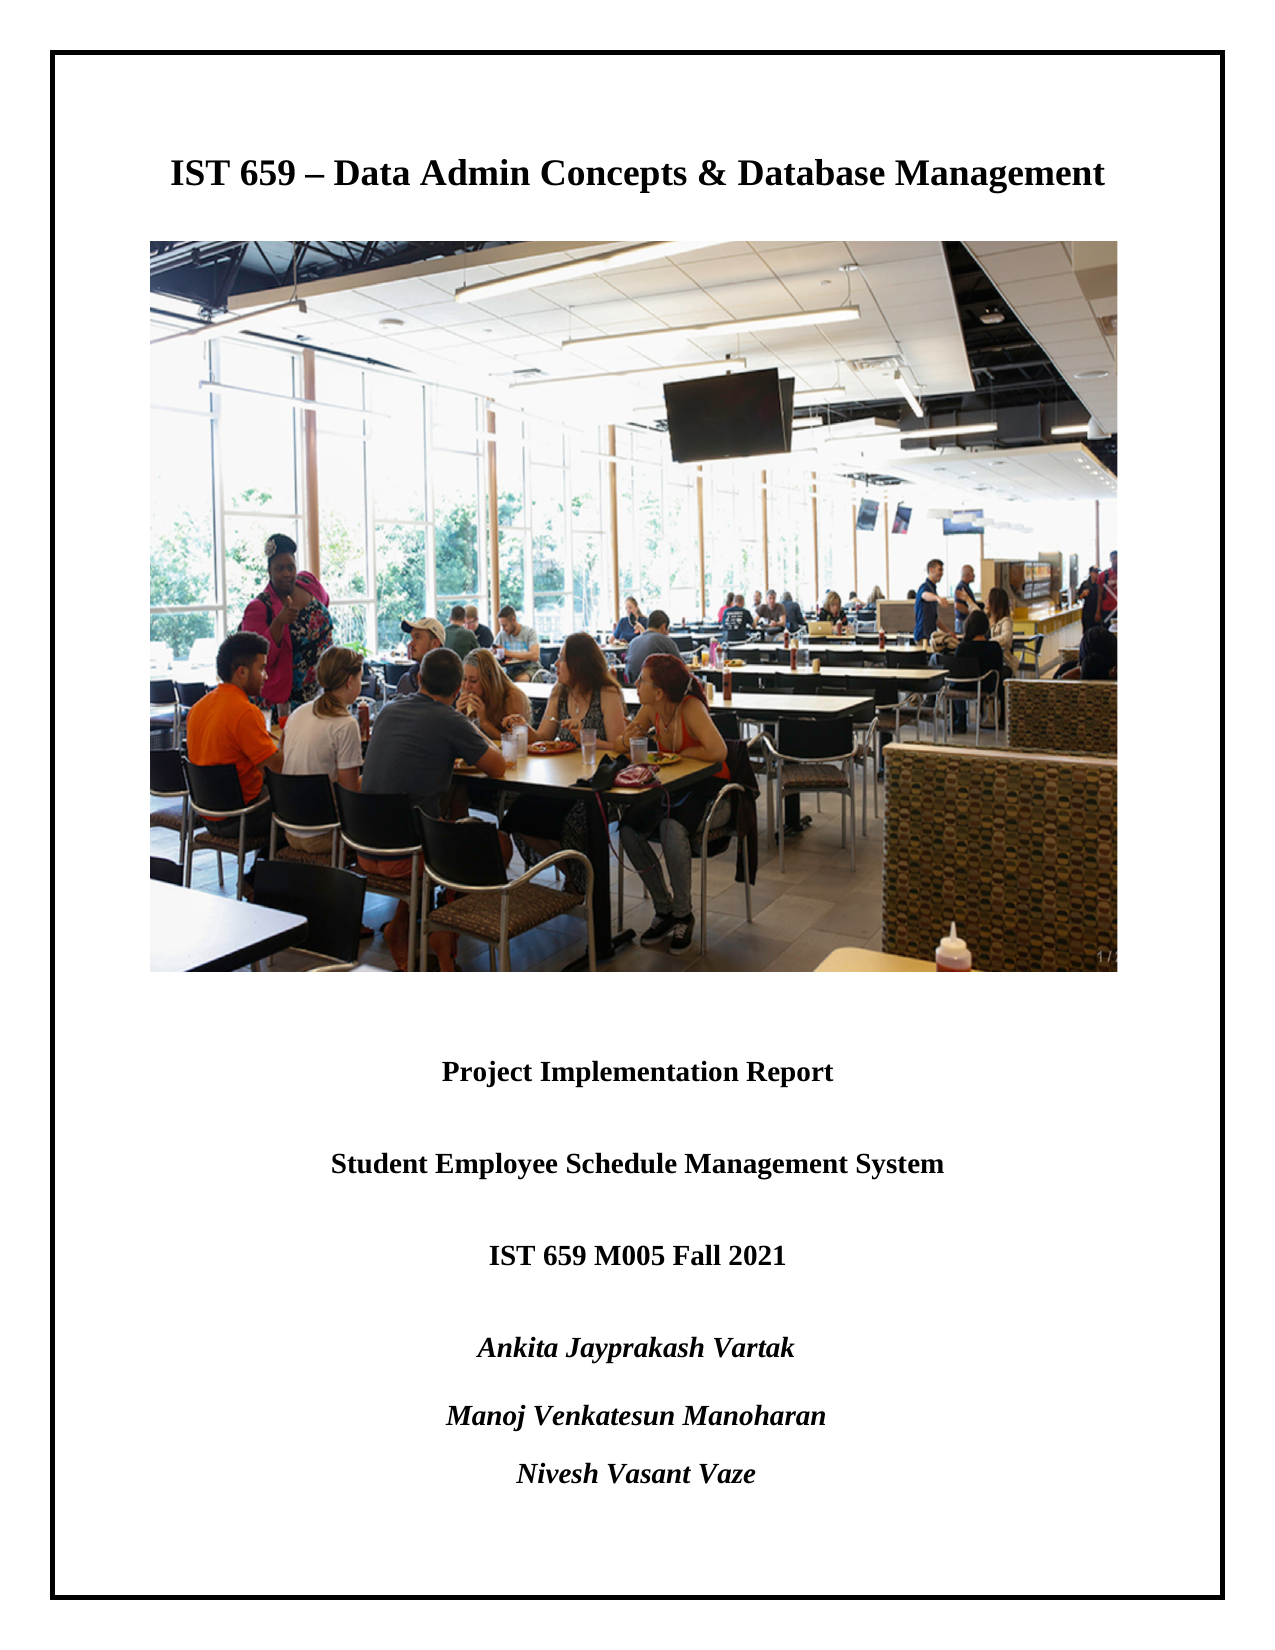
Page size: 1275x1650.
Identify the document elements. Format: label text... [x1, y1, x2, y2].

text IST 659 M005 Fall 2021 [150, 1238, 1125, 1272]
text Project Implementation Report [150, 1054, 1125, 1088]
text Nivesh Vasant Vaze [150, 1456, 1125, 1490]
text Student Employee Schedule Management System [150, 1146, 1125, 1180]
picture [150, 241, 1118, 972]
text Manoj Venkatesun Manoharan [150, 1398, 1125, 1431]
text Ankita Jayprakash Vartak [150, 1331, 1125, 1364]
text IST 659 – Data Admin Concepts & Database Management [150, 150, 1125, 193]
